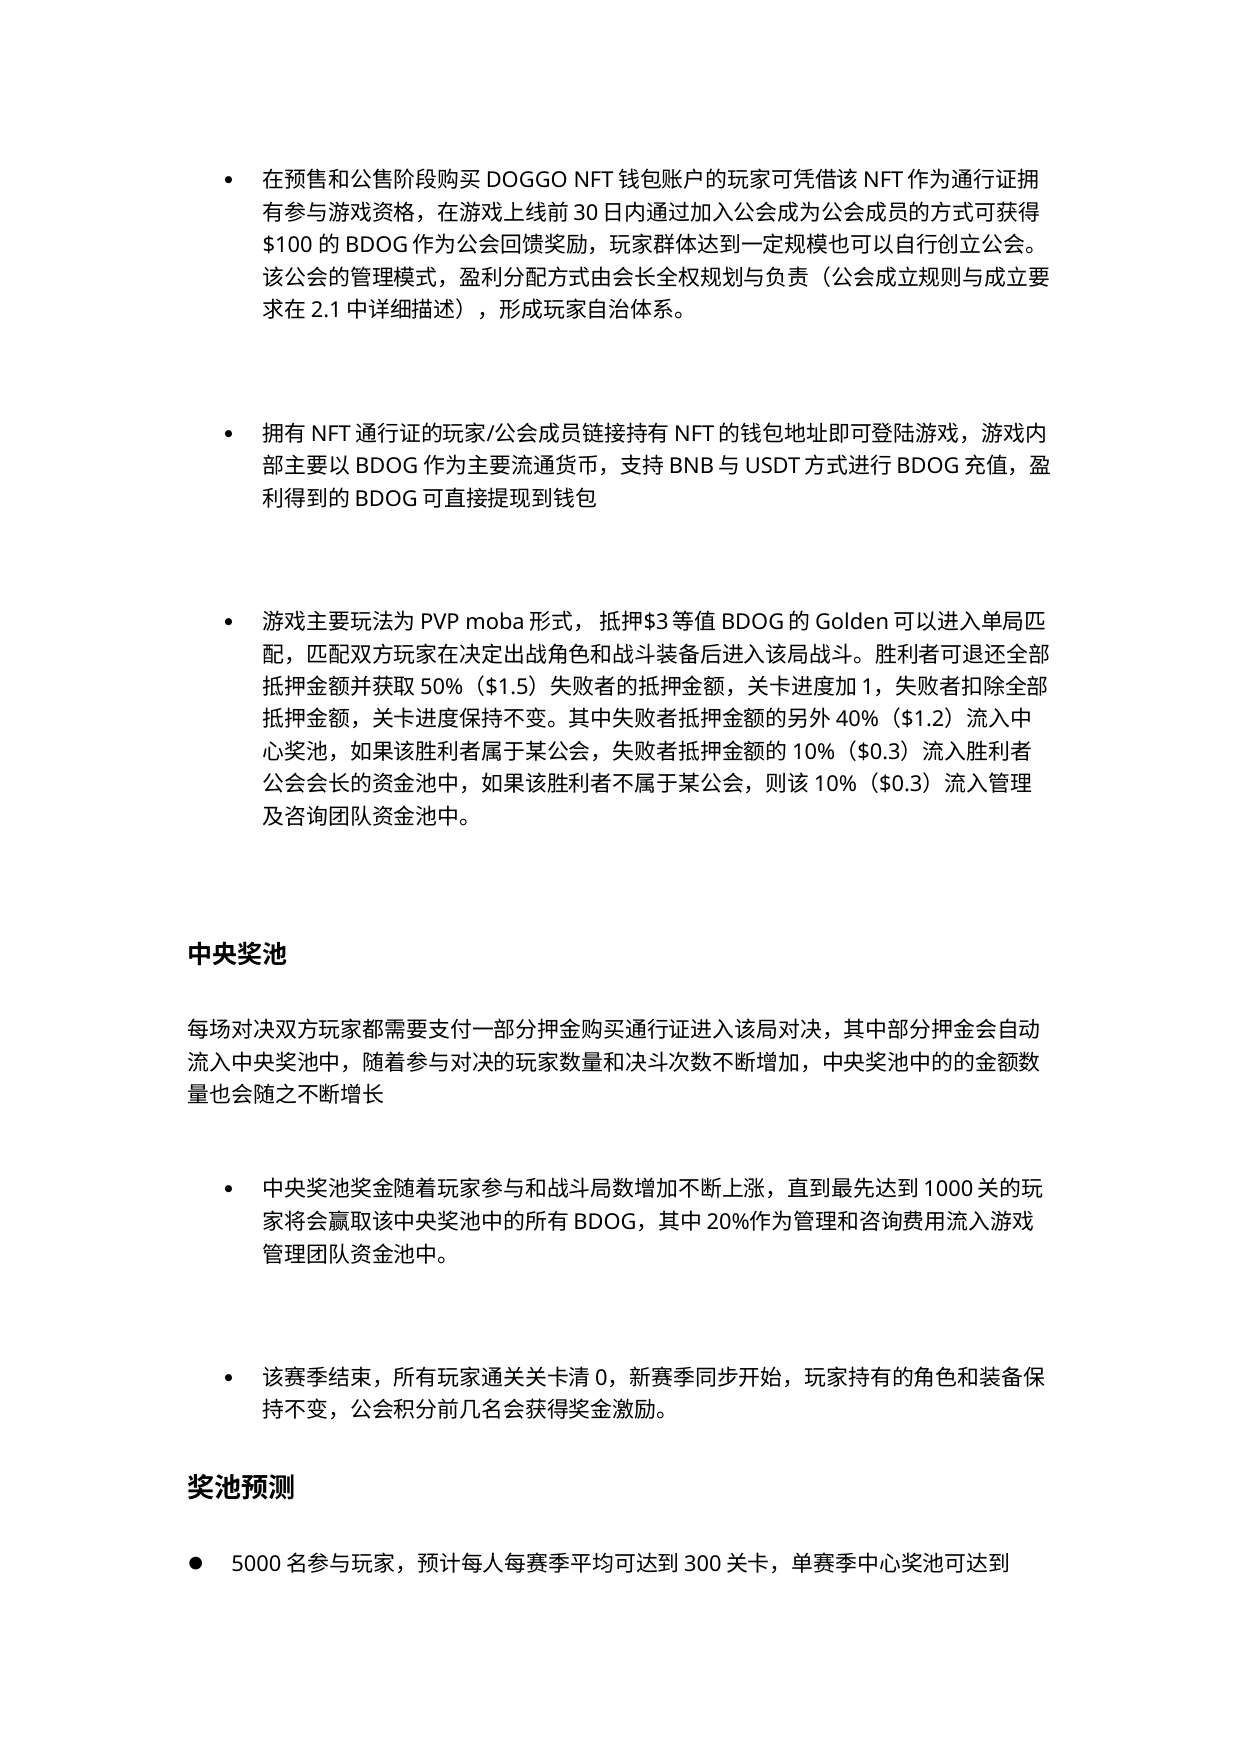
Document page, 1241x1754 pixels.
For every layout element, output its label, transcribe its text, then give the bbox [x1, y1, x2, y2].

list 中央奖池奖金随着玩家参与和战斗局数增加不断上涨，直到最先达到1000关的玩家将会赢取该中央奖池中的所有BDOG，其中20%作为管理和咨询费用流入游戏管理团队资金池中。 [225, 1171, 1053, 1269]
text 奖池预测 [187, 1454, 1053, 1519]
list 5000名参与玩家，预计每人每赛季平均可达到300关卡，单赛季中心奖池可达到 [187, 1546, 1053, 1578]
list 拥有NFT通行证的玩家/公会成员链接持有NFT的钱包地址即可登陆游戏，游戏内部主要以 BDOG 作为主要流通货币，支持BNB与USDT方式进行BDOG充值，盈利得到的BDOG可直接提现到钱包 [225, 415, 1053, 513]
list 游戏主要玩法为PVP moba形式， 抵押$3等值BDOG的Golden可以进入单局匹配，匹配双方玩家在决定出战角色和战斗装备后进入该局战斗。胜利者可退还全部抵押金额并获取50%（$1.5）失败者的抵押金额，关卡进度加1，失败者扣除全部抵押金额，关卡进度保持不变。其中失败者抵押金额的另外40%（$1.2）流入中心奖池，如果该胜利者属于某公会，失败者抵押金额的10%（$0.3）流入胜利者公会会长的资金池中，如果该胜利者不属于某公会，则该10%（$0.3）流入管理及咨询团队资金池中。 [225, 604, 1053, 831]
list 在预售和公售阶段购买DOGGO NFT钱包账户的玩家可凭借该NFT作为通行证拥有参与游戏资格，在游戏上线前30日内通过加入公会成为公会成员的方式可获得$100 的 BDOG作为公会回馈奖励，玩家群体达到一定规模也可以自行创立公会。该公会的管理模式，盈利分配方式由会长全权规划与负责（公会成立规则与成立要求在2.1中详细描述），形成玩家自治体系。 [225, 162, 1053, 324]
list 该赛季结束，所有玩家通关关卡清0，新赛季同步开始，玩家持有的角色和装备保持不变，公会积分前几名会获得奖金激励。 [225, 1359, 1053, 1424]
text 中央奖池 [187, 920, 1053, 985]
text 每场对决双方玩家都需要支付一部分押金购买通行证进入该局对决，其中部分押金会自动流入中央奖池中，随着参与对决的玩家数量和决斗次数不断增加，中央奖池中的的金额数量也会随之不断增长 [187, 1012, 1053, 1109]
